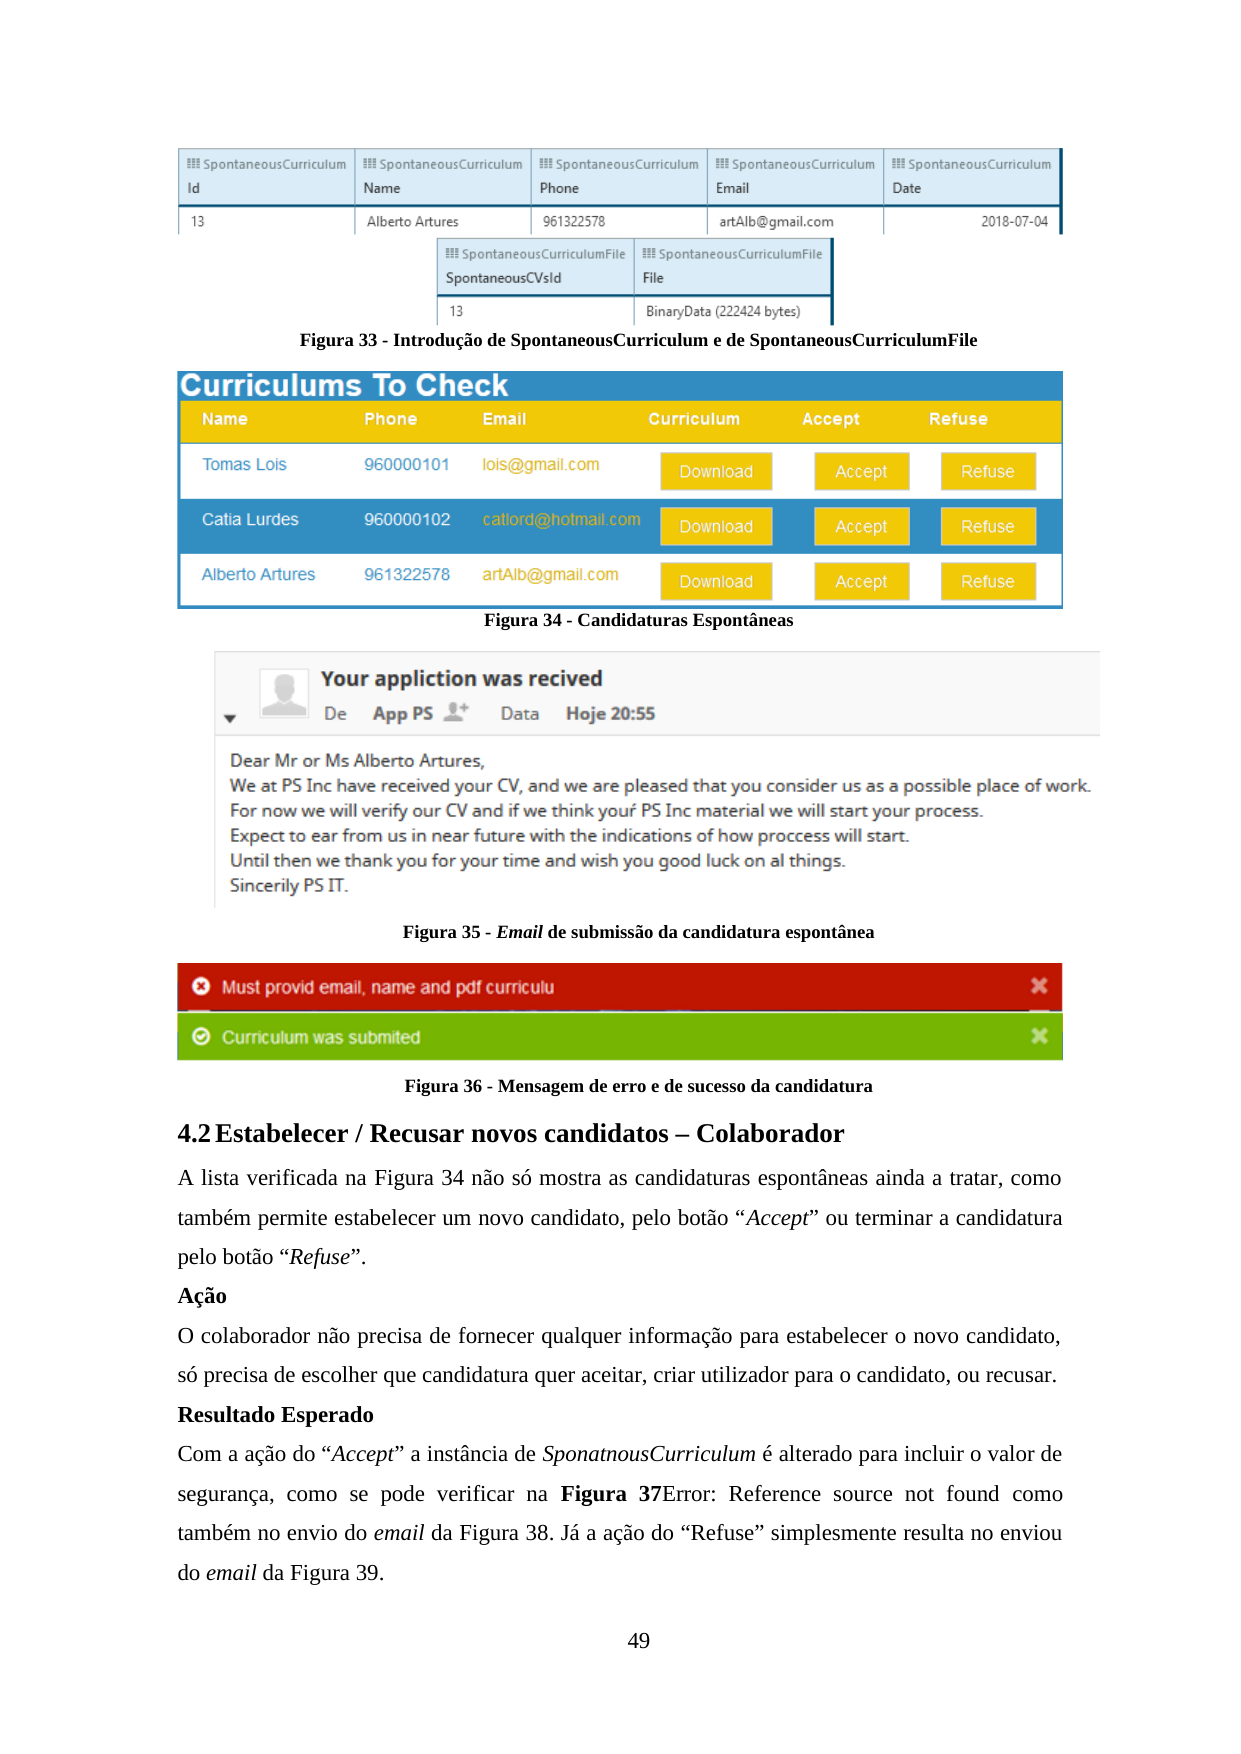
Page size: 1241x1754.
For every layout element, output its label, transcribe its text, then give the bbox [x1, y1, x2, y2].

picture [177, 147, 1063, 330]
picture [214, 651, 1101, 908]
text A lista verificada na Figura 34 não só mostra as candidaturas espontâneas ainda a tratar, como também permite estabelecer um novo candidato, pelo botão “Accept” ou terminar a candidatura pelo botão “Refuse”. [177, 1164, 1063, 1269]
picture [177, 371, 1063, 609]
subtitle Estabelecer / Recusar novos candidatos – Colaborador [177, 1117, 1063, 1149]
text Figura 36 - Mensagem de erro e de sucesso da candidatura [177, 1075, 1063, 1097]
picture [177, 963, 1063, 1062]
text Resultado Esperado [177, 1401, 1063, 1427]
text Figura 33 - Introdução de SpontaneousCurriculum e de SpontaneousCurriculumFile [177, 330, 1063, 351]
text Figura 35 - Email de submissão da candidatura espontânea [177, 921, 1063, 943]
text O colaborador não precisa de fornecer qualquer informação para estabelecer o novo candidato, só precisa de escolher que candidatura quer aceitar, criar utilizador para o candidato, ou recusar. [177, 1322, 1063, 1388]
text Figura 34 - Candidaturas Espontâneas [177, 609, 1063, 631]
text Ação [177, 1283, 1063, 1309]
